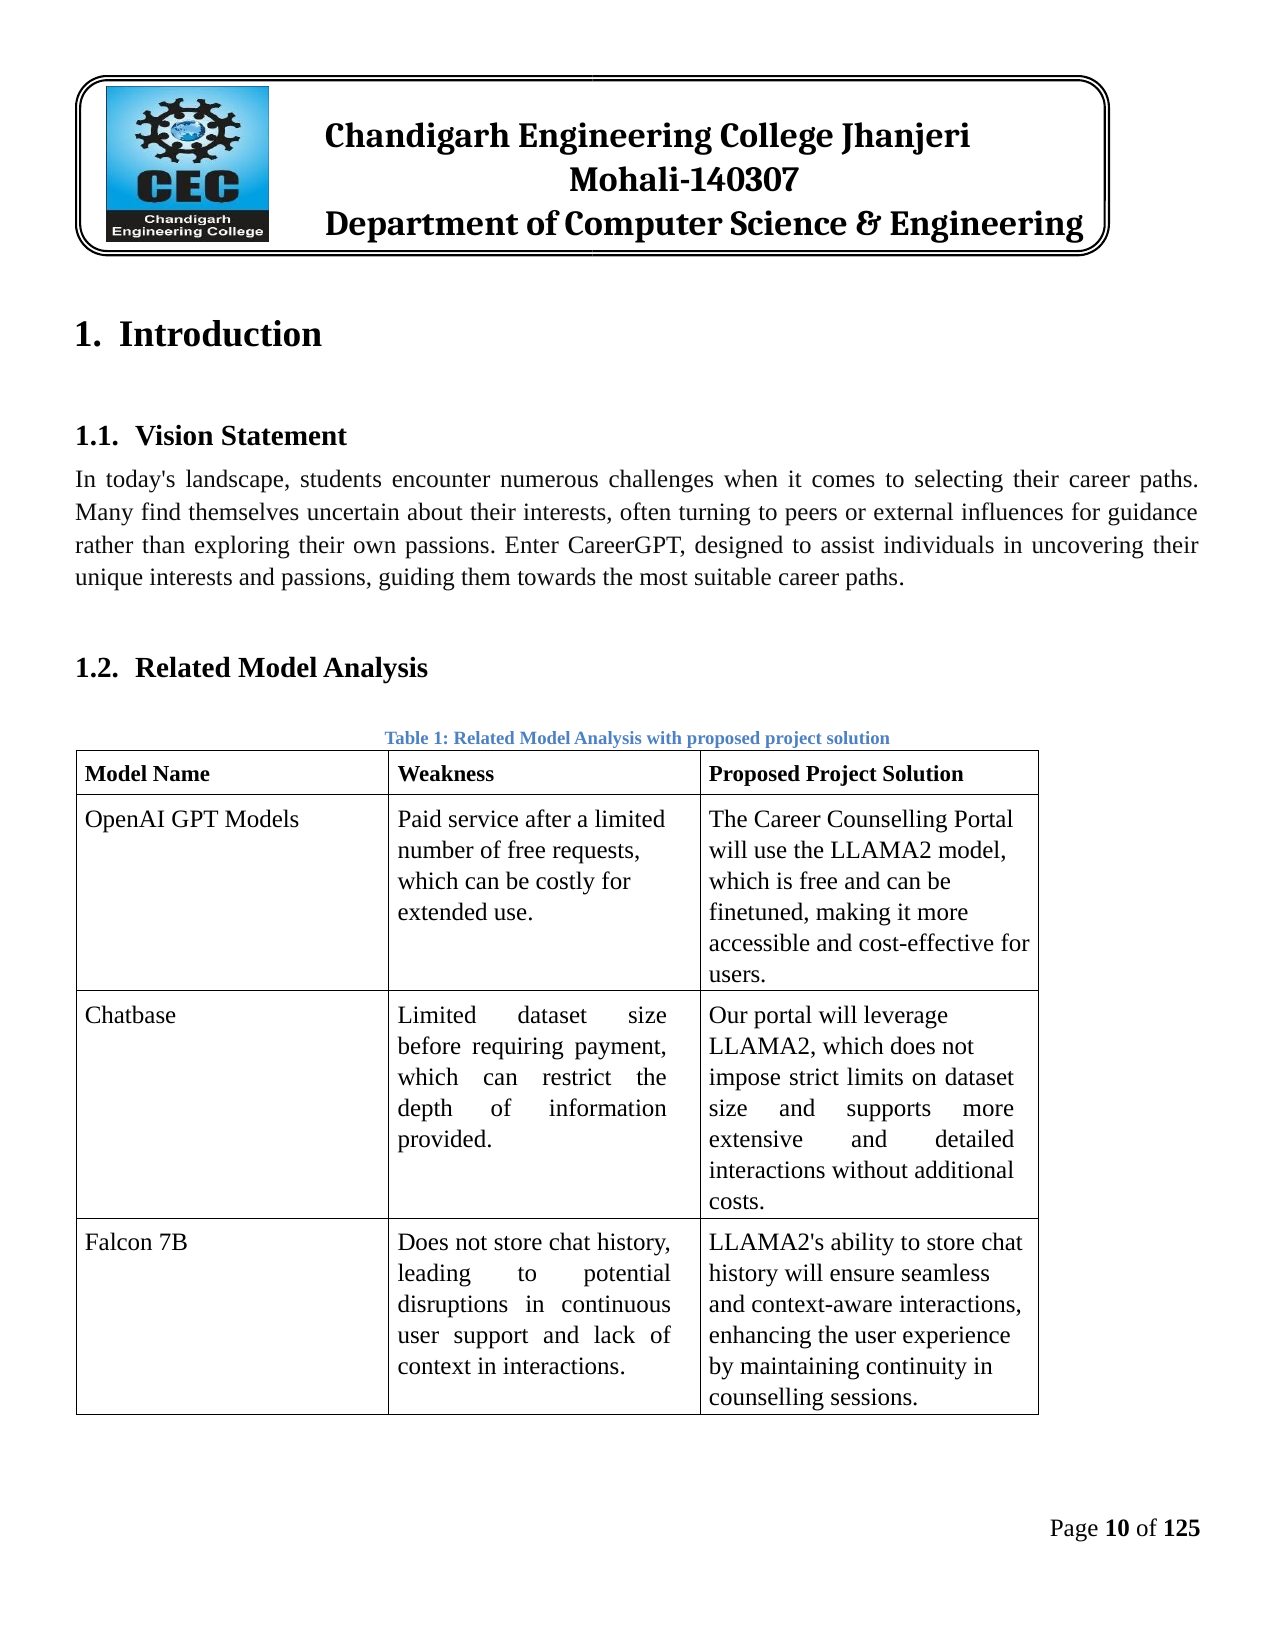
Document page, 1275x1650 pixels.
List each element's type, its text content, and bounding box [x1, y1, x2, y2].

subtitle Vision Statement [75, 418, 1215, 452]
table_cell OpenAI GPT Models [77, 795, 388, 990]
table_cell Does not store chat history, leading to potential disruptions in continuous user support and lack of context in interactions. [389, 1219, 700, 1413]
table_cell Our portal will leverage LLAMA2, which does not impose strict limits on dataset size and supports more extensive and detailed interactions without additional costs. [701, 991, 1038, 1217]
text In today's landscape, students encounter numerous challenges when it comes to selecting their career paths. Many find themselves uncertain about their interests, often turning to peers or external influences for guidance rather than exploring their own passions. Enter CareerGPT, designed to assist individuals in uncovering their unique interests and passions, guiding them towards the most suitable career paths. [75, 464, 1200, 591]
table_cell LLAMA2's ability to store chat history will ensure seamless and context-aware interactions, enhancing the user experience by maintaining continuity in counselling sessions. [701, 1219, 1038, 1413]
text Table 1: Related Model Analysis with proposed project solution [75, 727, 1199, 748]
table_cell Falcon 7B [77, 1219, 388, 1413]
table_header Proposed Project Solution [701, 751, 1038, 794]
table_cell Limited dataset size before requiring payment, which can restrict the depth of information provided. [389, 991, 700, 1217]
subtitle Related Model Analysis [75, 650, 1215, 683]
table_cell The Career Counselling Portal will use the LLAMA2 model, which is free and can be finetuned, making it more accessible and cost-effective for users. [701, 795, 1038, 990]
table_header Weakness [389, 751, 700, 794]
table_cell Paid service after a limited number of free requests, which can be costly for extended use. [389, 795, 700, 990]
picture [106, 209, 269, 242]
table_header Model Name [77, 751, 388, 794]
subtitle Introduction [73, 312, 1215, 355]
picture [106, 86, 269, 204]
table_cell Chatbase [77, 991, 388, 1217]
